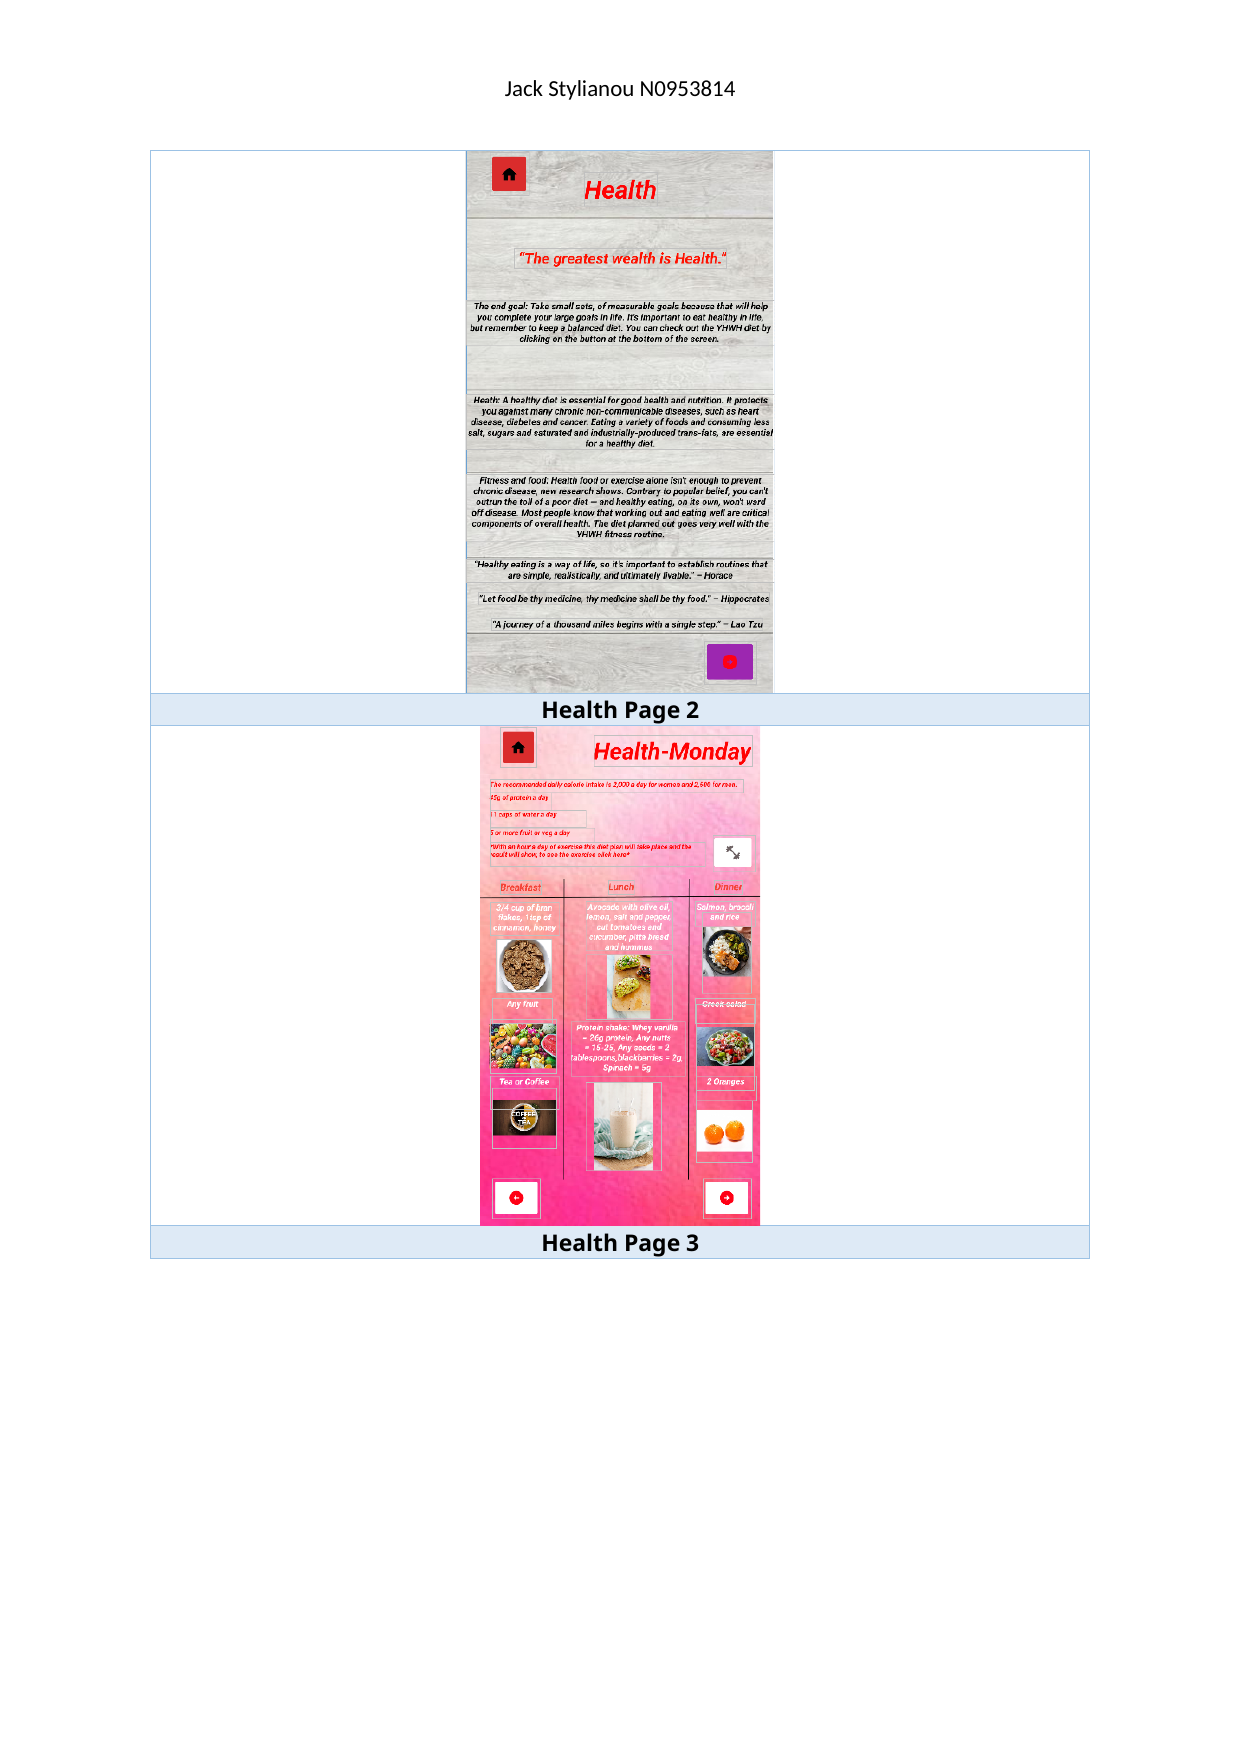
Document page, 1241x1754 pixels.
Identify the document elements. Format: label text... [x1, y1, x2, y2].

picture [480, 726, 761, 1226]
table_cell [761, 726, 1089, 1225]
picture [465, 151, 775, 693]
table_cell [775, 151, 1089, 693]
table_cell [151, 726, 480, 1225]
table_cell [151, 151, 465, 693]
table_cell Health Page 2 [151, 694, 1089, 725]
table_cell Health Page 3 [151, 1226, 1089, 1258]
